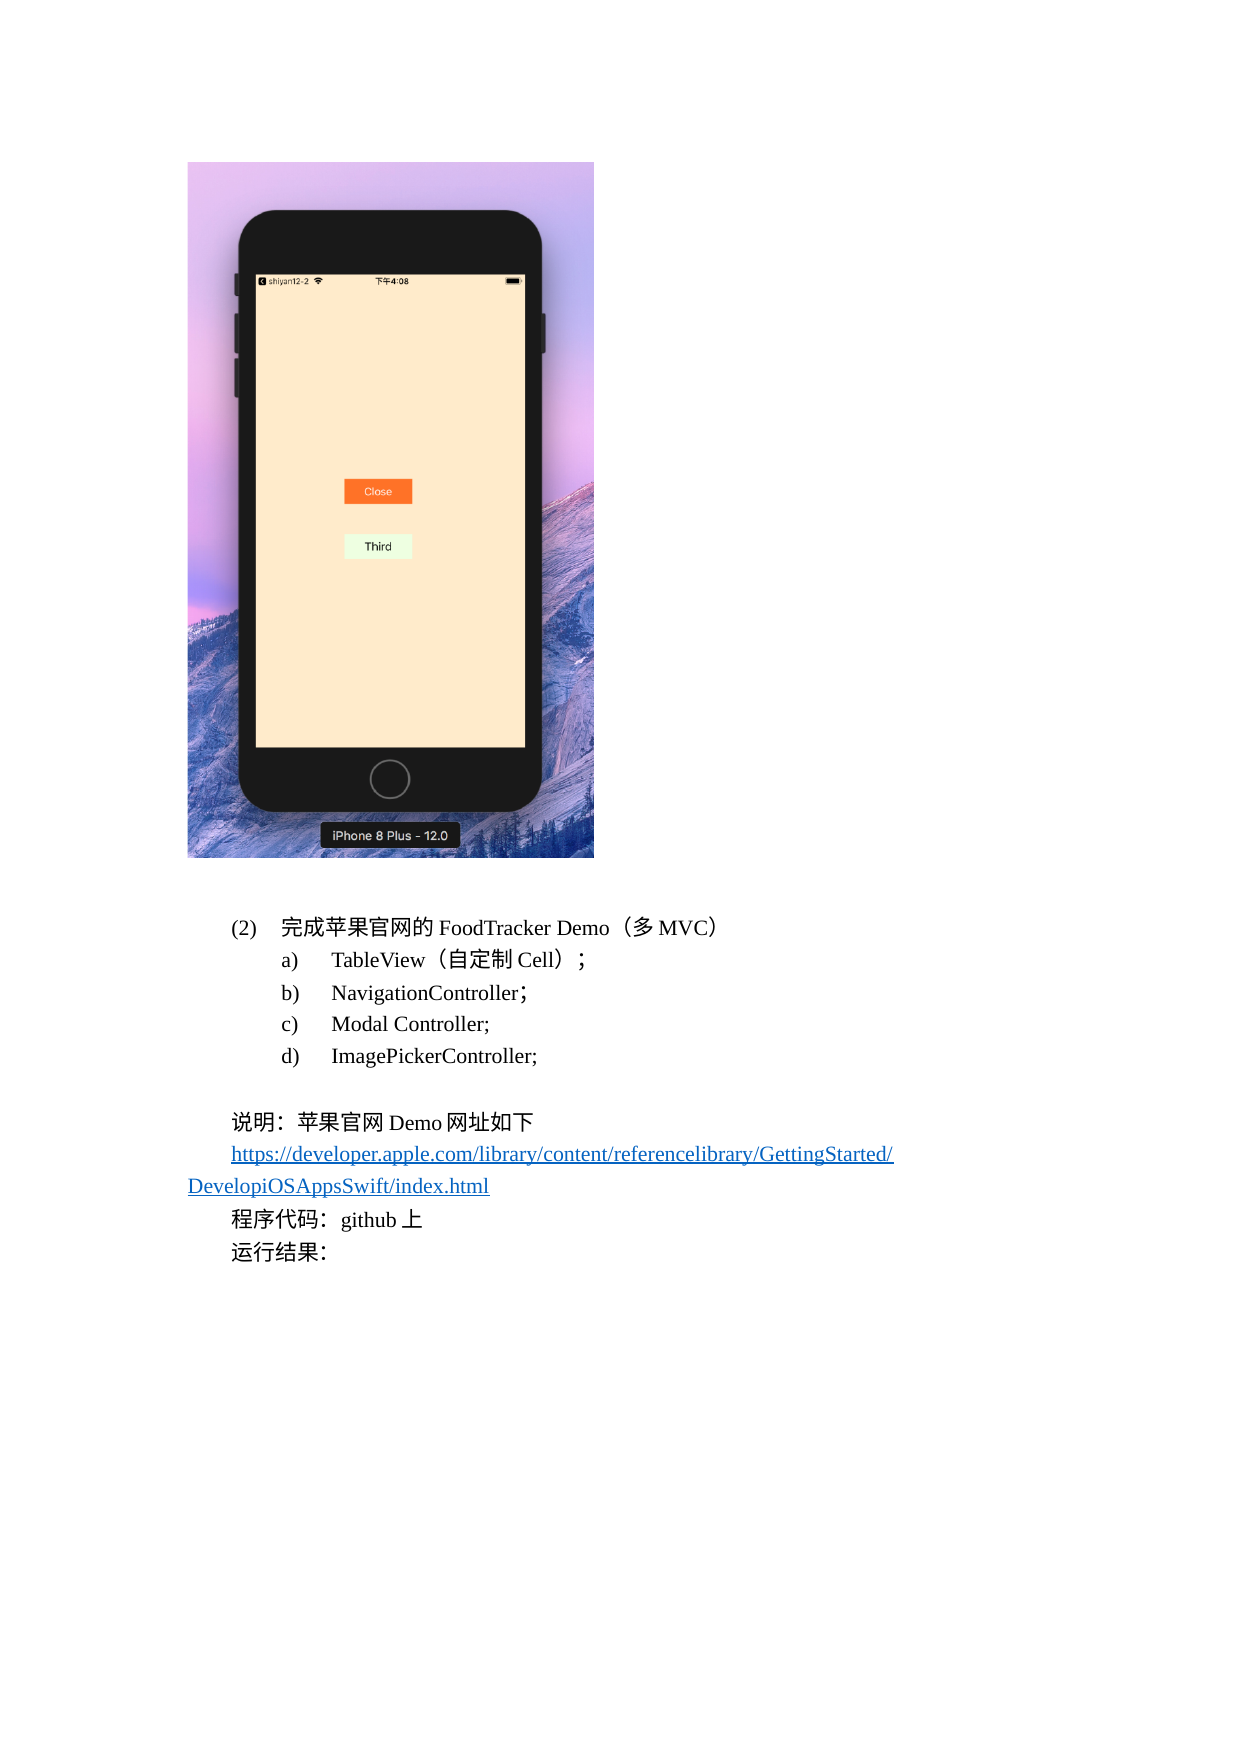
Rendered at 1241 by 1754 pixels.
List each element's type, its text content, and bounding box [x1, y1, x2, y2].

picture [187, 162, 594, 858]
list 程序代码：github上 [187, 1202, 1053, 1234]
list Modal Controller; [281, 1007, 1053, 1039]
list 完成苹果官网的FoodTracker Demo（多MVC） [231, 909, 1053, 942]
list NavigationController； [281, 974, 1053, 1007]
list ImagePickerController; [281, 1039, 1053, 1072]
text 运行结果： [187, 1234, 1053, 1267]
text 说明：苹果官网Demo网址如下 [187, 1104, 1053, 1137]
list TableView（自定制Cell）； [281, 942, 1053, 974]
list https://developer.apple.com/library/content/referencelibrary/GettingStarted/DevelopiOSAppsSwift/index.html [187, 1137, 1053, 1202]
